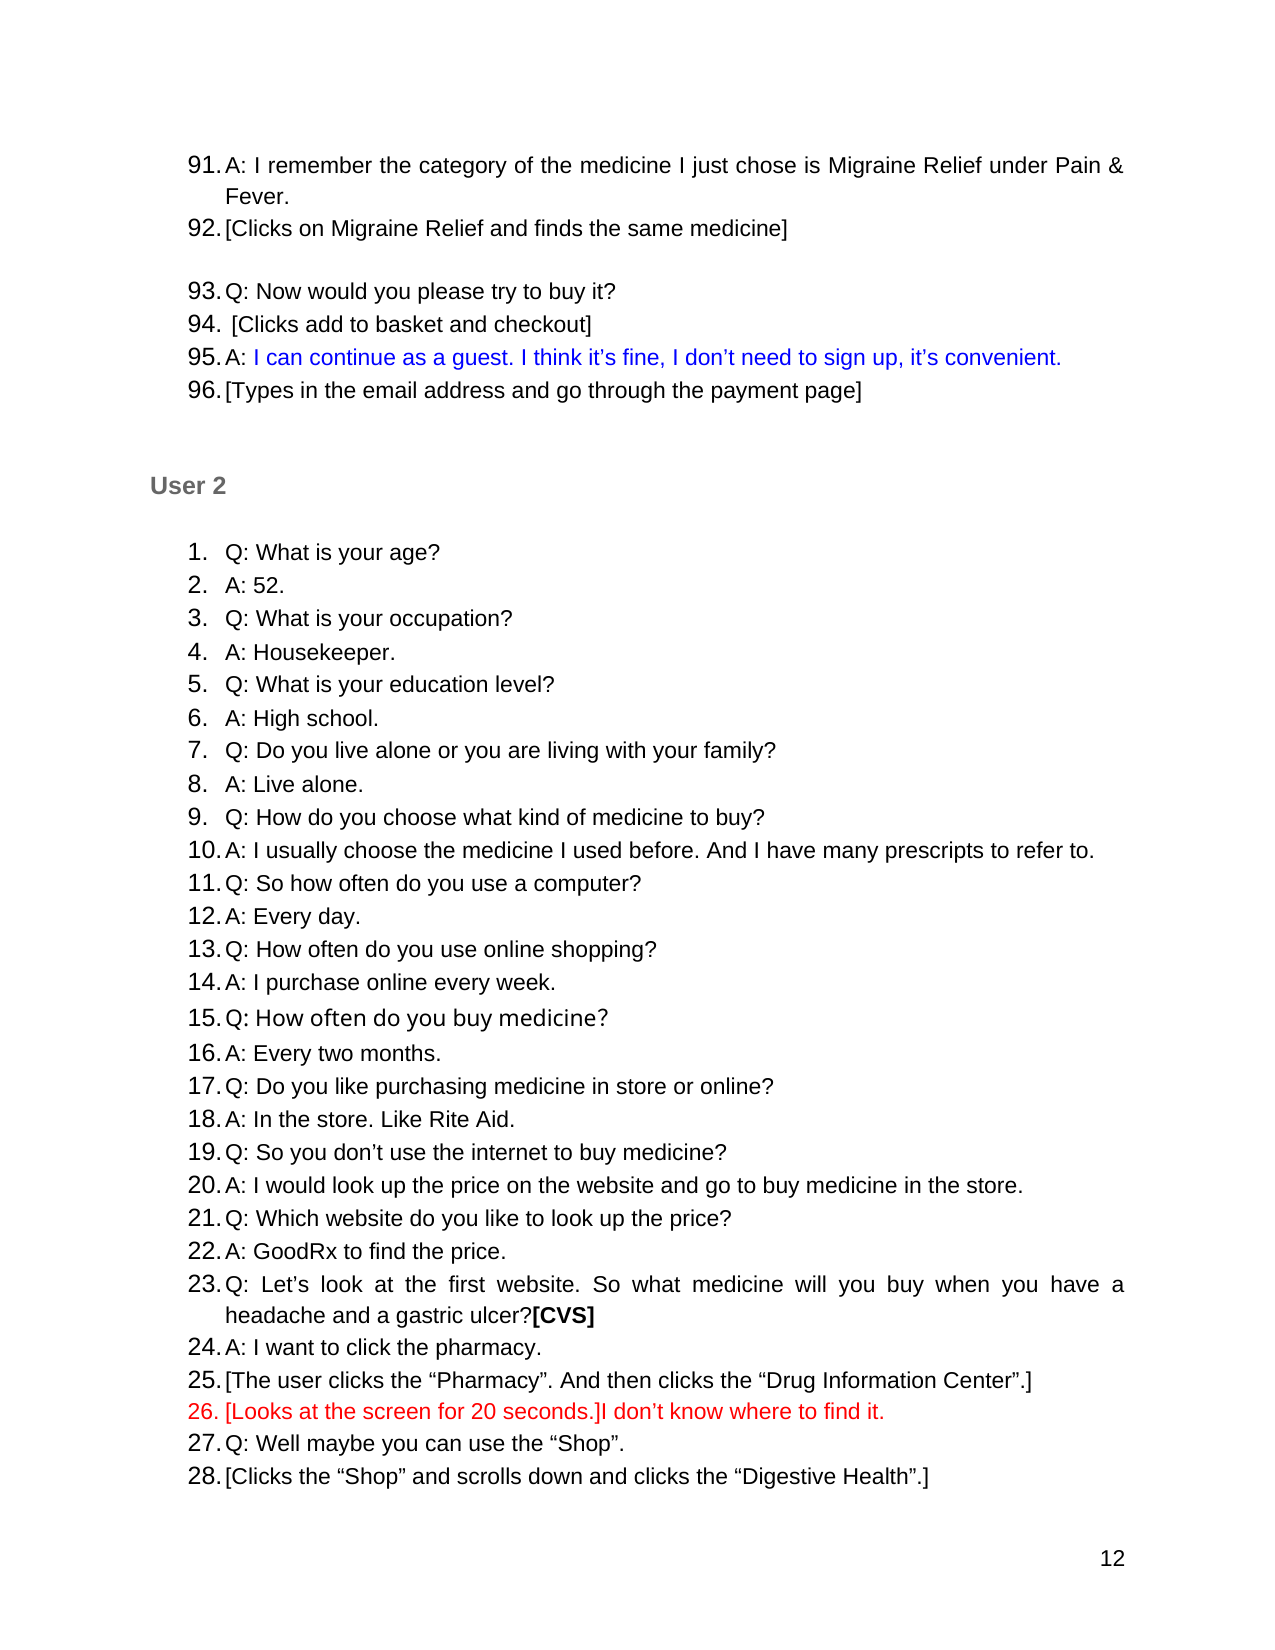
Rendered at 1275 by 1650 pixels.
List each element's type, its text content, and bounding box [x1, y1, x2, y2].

list A: 52. [187, 570, 1125, 599]
list A: Housekeeper. [187, 636, 1125, 665]
list [Clicks the “Shop” and scrolls down and clicks the “Digestive Health”.] [187, 1461, 1125, 1490]
list A: I purchase online every week. [187, 967, 1125, 995]
list A: Every two months. [187, 1038, 1125, 1067]
list A: Every day. [187, 901, 1125, 929]
text User 2 [150, 471, 1125, 500]
list Q: Which website do you like to look up the price? [187, 1203, 1125, 1232]
list Q: So how often do you use a computer? [187, 868, 1125, 896]
list A: High school. [187, 702, 1125, 731]
list Q: What is your age? [187, 537, 1125, 566]
list Q: How do you choose what kind of medicine to buy? [187, 802, 1125, 830]
list Q: Now would you please try to buy it? [187, 276, 1125, 305]
list Q: How often do you buy medicine？ [187, 1000, 1125, 1033]
list Q: Let’s look at the first website. So what medicine will you buy when you have a headache and a gastric ulcer?[CVS] [187, 1269, 1125, 1328]
list [Looks at the screen for 20 seconds.]I don’t know where to find it. [187, 1398, 1125, 1424]
list Q: So you don’t use the internet to buy medicine? [187, 1137, 1125, 1166]
list A: GoodRx to find the price. [187, 1236, 1125, 1265]
list A: I would look up the price on the website and go to buy medicine in the store. [187, 1170, 1125, 1199]
list [Types in the email address and go through the payment page] [187, 375, 1125, 404]
list [Clicks add to basket and checkout] [187, 309, 1125, 338]
list A: Live alone. [187, 768, 1125, 797]
list A: In the store. Like Rite Aid. [187, 1104, 1125, 1133]
list Q: What is your occupation? [187, 603, 1125, 632]
list Q: What is your education level? [187, 669, 1125, 698]
list A: I usually choose the medicine I used before. And I have many prescripts to refer to. [187, 834, 1125, 863]
list [The user clicks the “Pharmacy”. And then clicks the “Drug Information Center”.] [187, 1365, 1125, 1394]
list Q: Do you live alone or you are living with your family? [187, 736, 1125, 764]
list A: I remember the category of the medicine I just chose is Migraine Relief under Pain & Fever. [187, 150, 1125, 209]
list Q: Do you like purchasing medicine in store or online? [187, 1071, 1125, 1100]
list Q: Well maybe you can use the “Shop”. [187, 1428, 1125, 1457]
list [Clicks on Migraine Relief and finds the same medicine] [187, 213, 1125, 242]
list A: I want to click the pharmacy. [187, 1332, 1125, 1361]
list A: I can continue as a guest. I think it’s fine, I don’t need to sign up, it’s convenient. [187, 342, 1125, 371]
list Q: How often do you use online shopping? [187, 934, 1125, 962]
